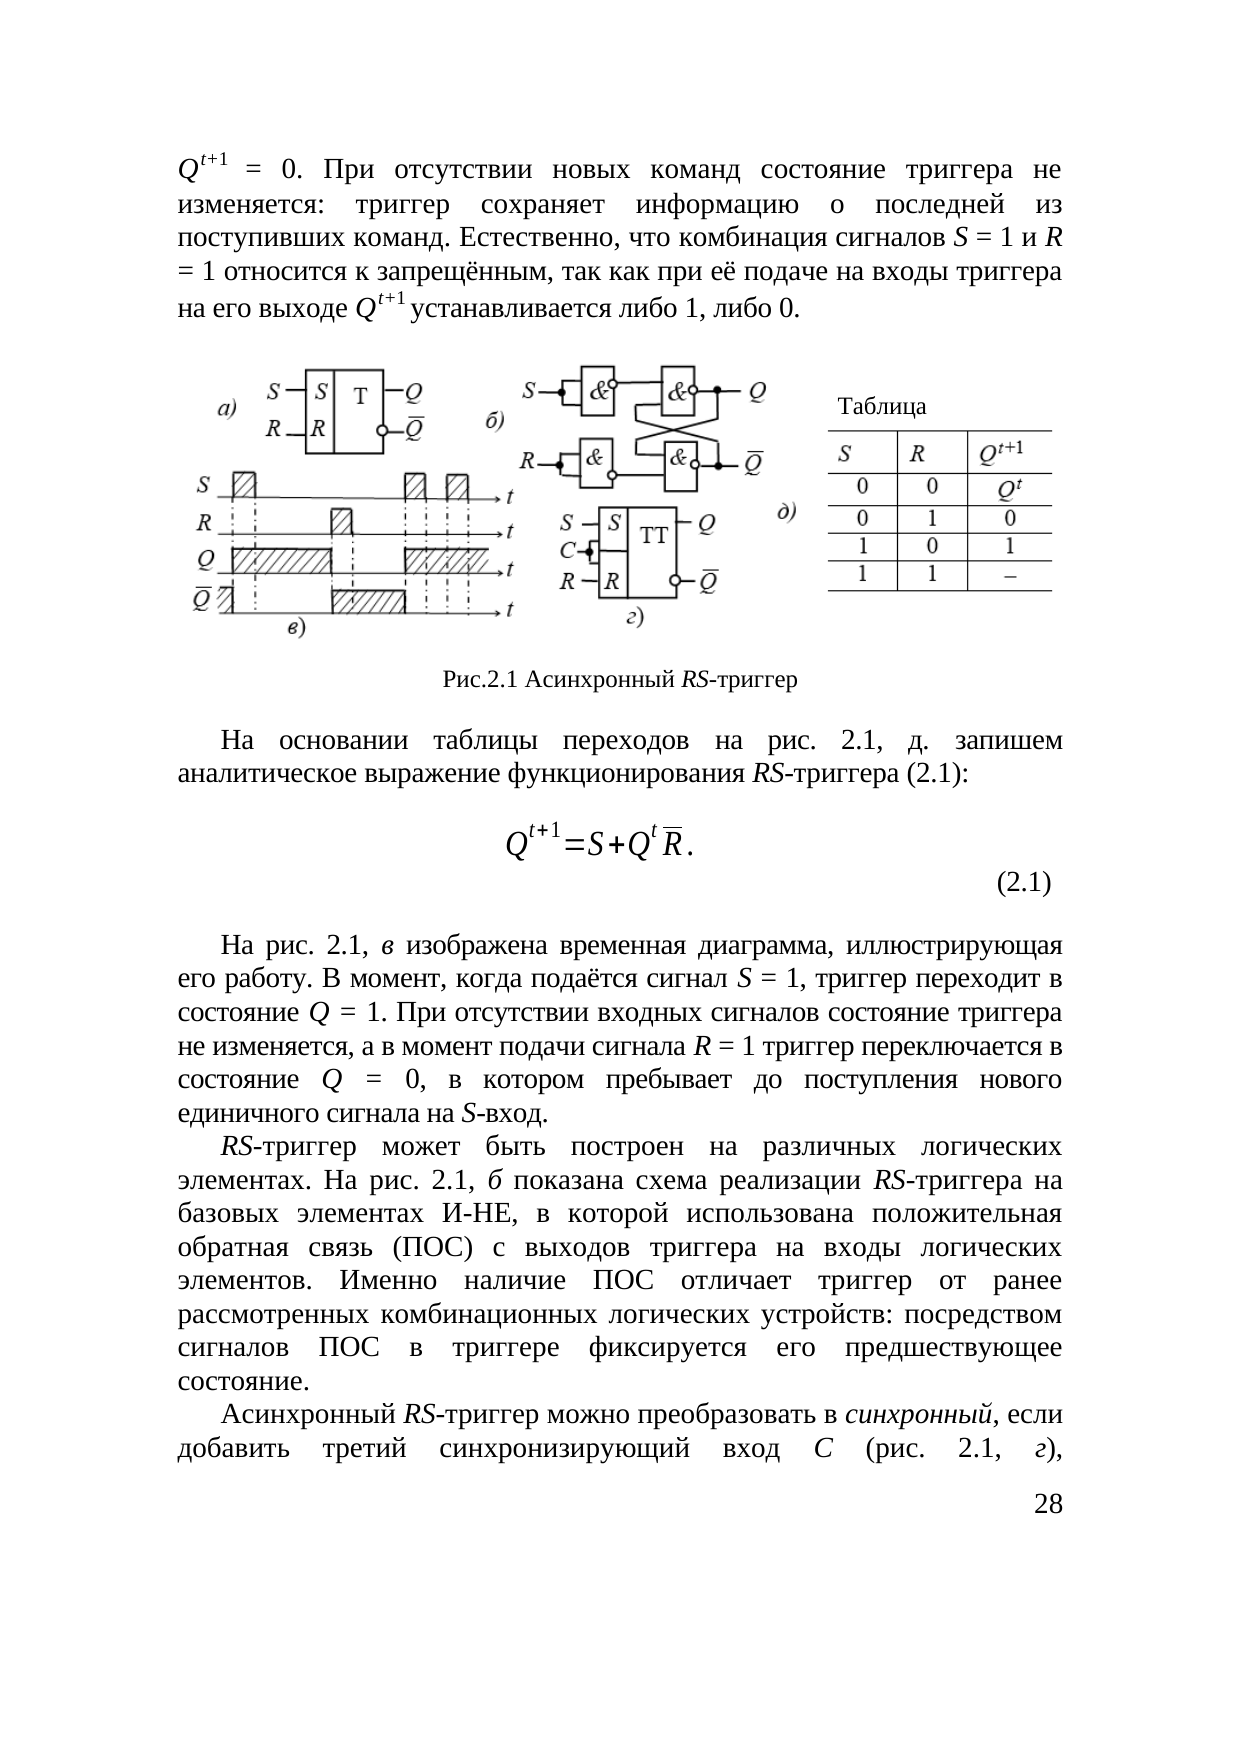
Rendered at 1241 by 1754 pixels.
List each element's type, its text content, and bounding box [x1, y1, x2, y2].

text На рис. 2.1, в изображена временная диаграмма, иллюстрирующая его работу. В момент, когда подаётся сигнал S = 1, триггер переходит в состояние Q = 1. При отсутствии входных сигналов состояние триггера не изменяется, а в момент подачи сигнала R = 1 триггер переключается в состояние Q = 0, в котором пребывает до поступления нового единичного сигнала на S-вход. [177, 927, 1063, 1128]
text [177, 148, 1063, 325]
text RS-триггер может быть построен на различных логических элементах. На рис. 2.1, б показана схема реализации RS-триггера на базовых элементах И-НЕ, в которой использована положительная обратная связь (ПОС) с выходов триггера на входы логических элементов. Именно наличие ПОС отличает триггер от ранее рассмотренных комбинационных логических устройств: посредством сигналов ПОС в триггере фиксируется его предшествующее состояние. [177, 1128, 1063, 1397]
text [177, 1397, 1063, 1464]
text На основании таблицы переходов на рис. 2.1, д. запишем аналитическое выражение функционирования RS-триггера (2.1): [177, 722, 1063, 789]
picture [188, 354, 1059, 652]
text (2.1) [399, 818, 1063, 898]
text Рис.2.1 Асинхронный RS-триггер [177, 664, 1063, 693]
